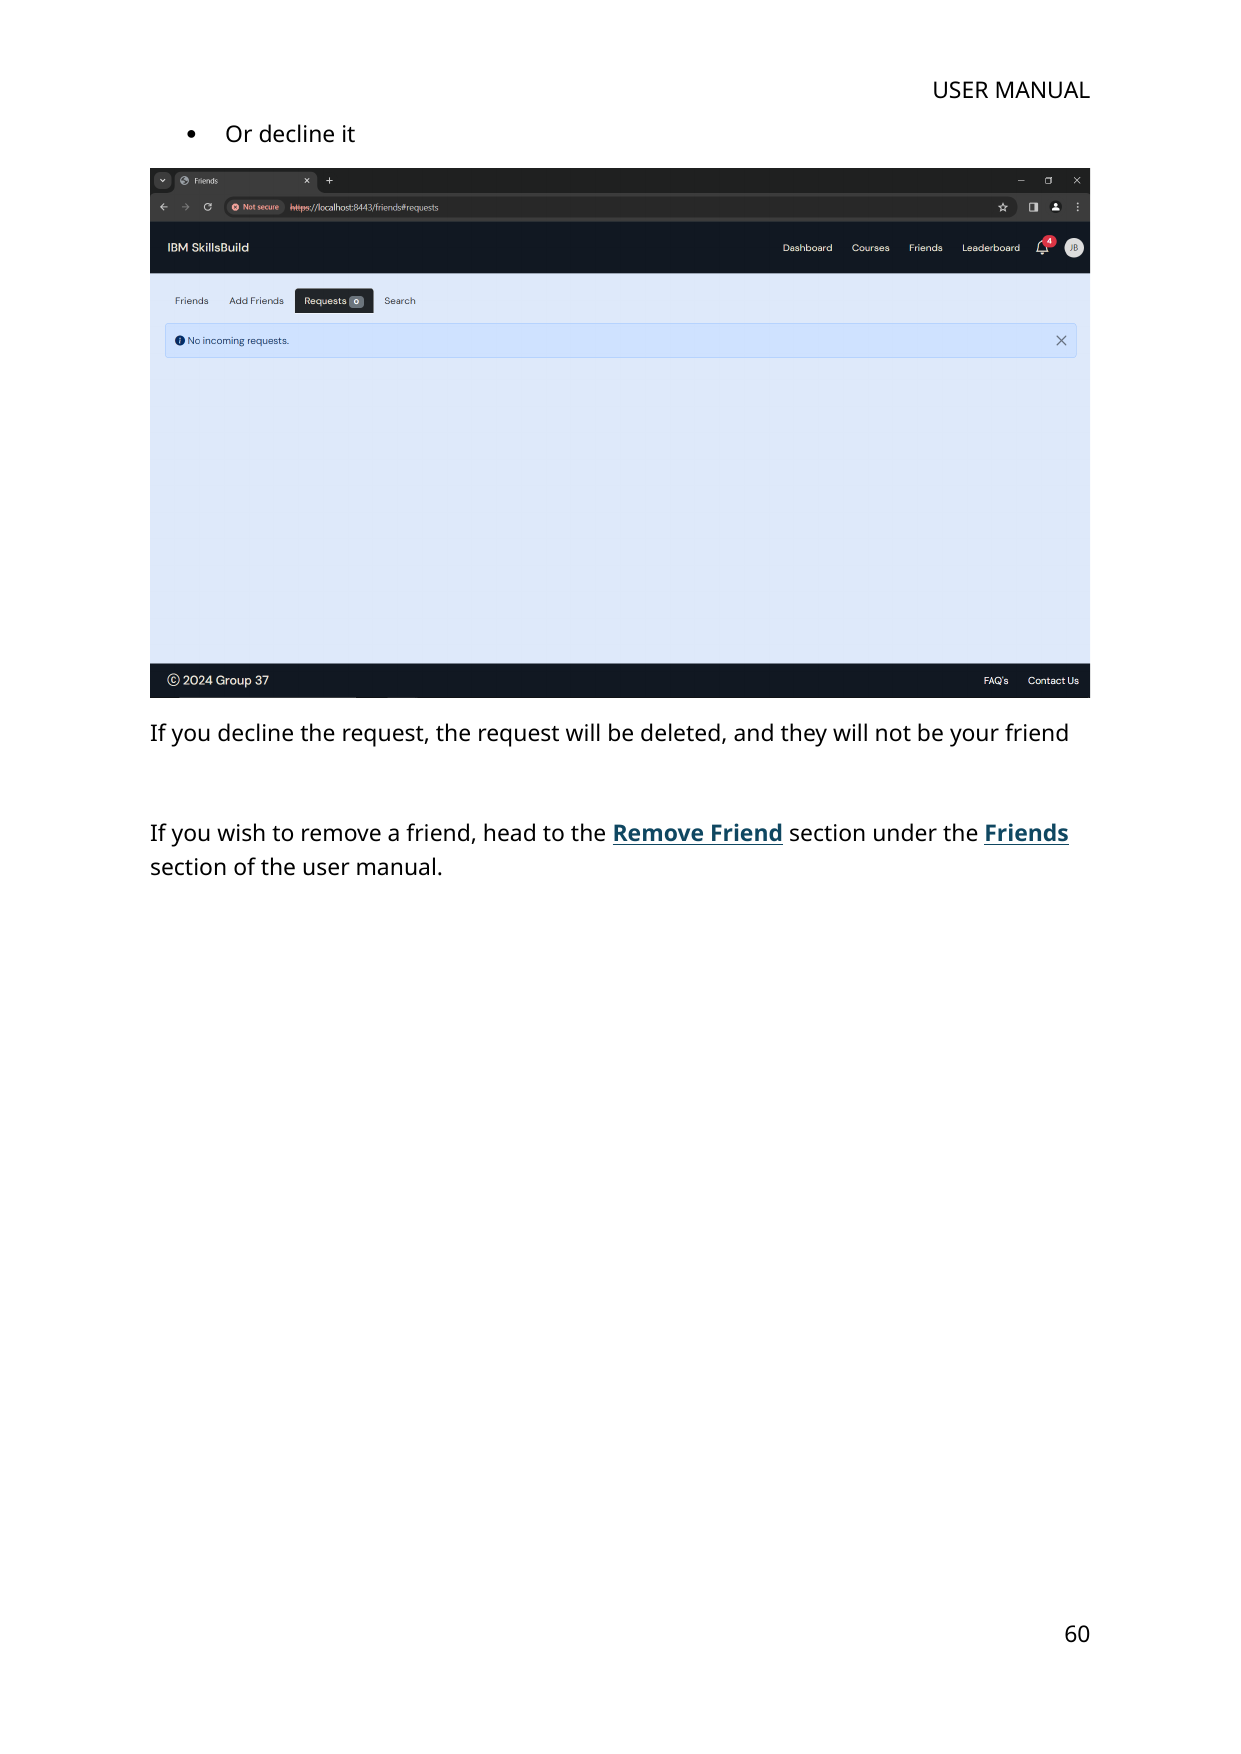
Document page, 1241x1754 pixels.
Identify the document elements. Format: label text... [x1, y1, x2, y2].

picture [150, 168, 1091, 698]
text If you wish to remove a friend, head to the Remove Friend section under the Friends section of the user manual. [150, 817, 1090, 882]
text If you decline the request, the request will be deleted, and they will not be your friend [150, 717, 1090, 748]
list Or decline it [187, 118, 1090, 149]
